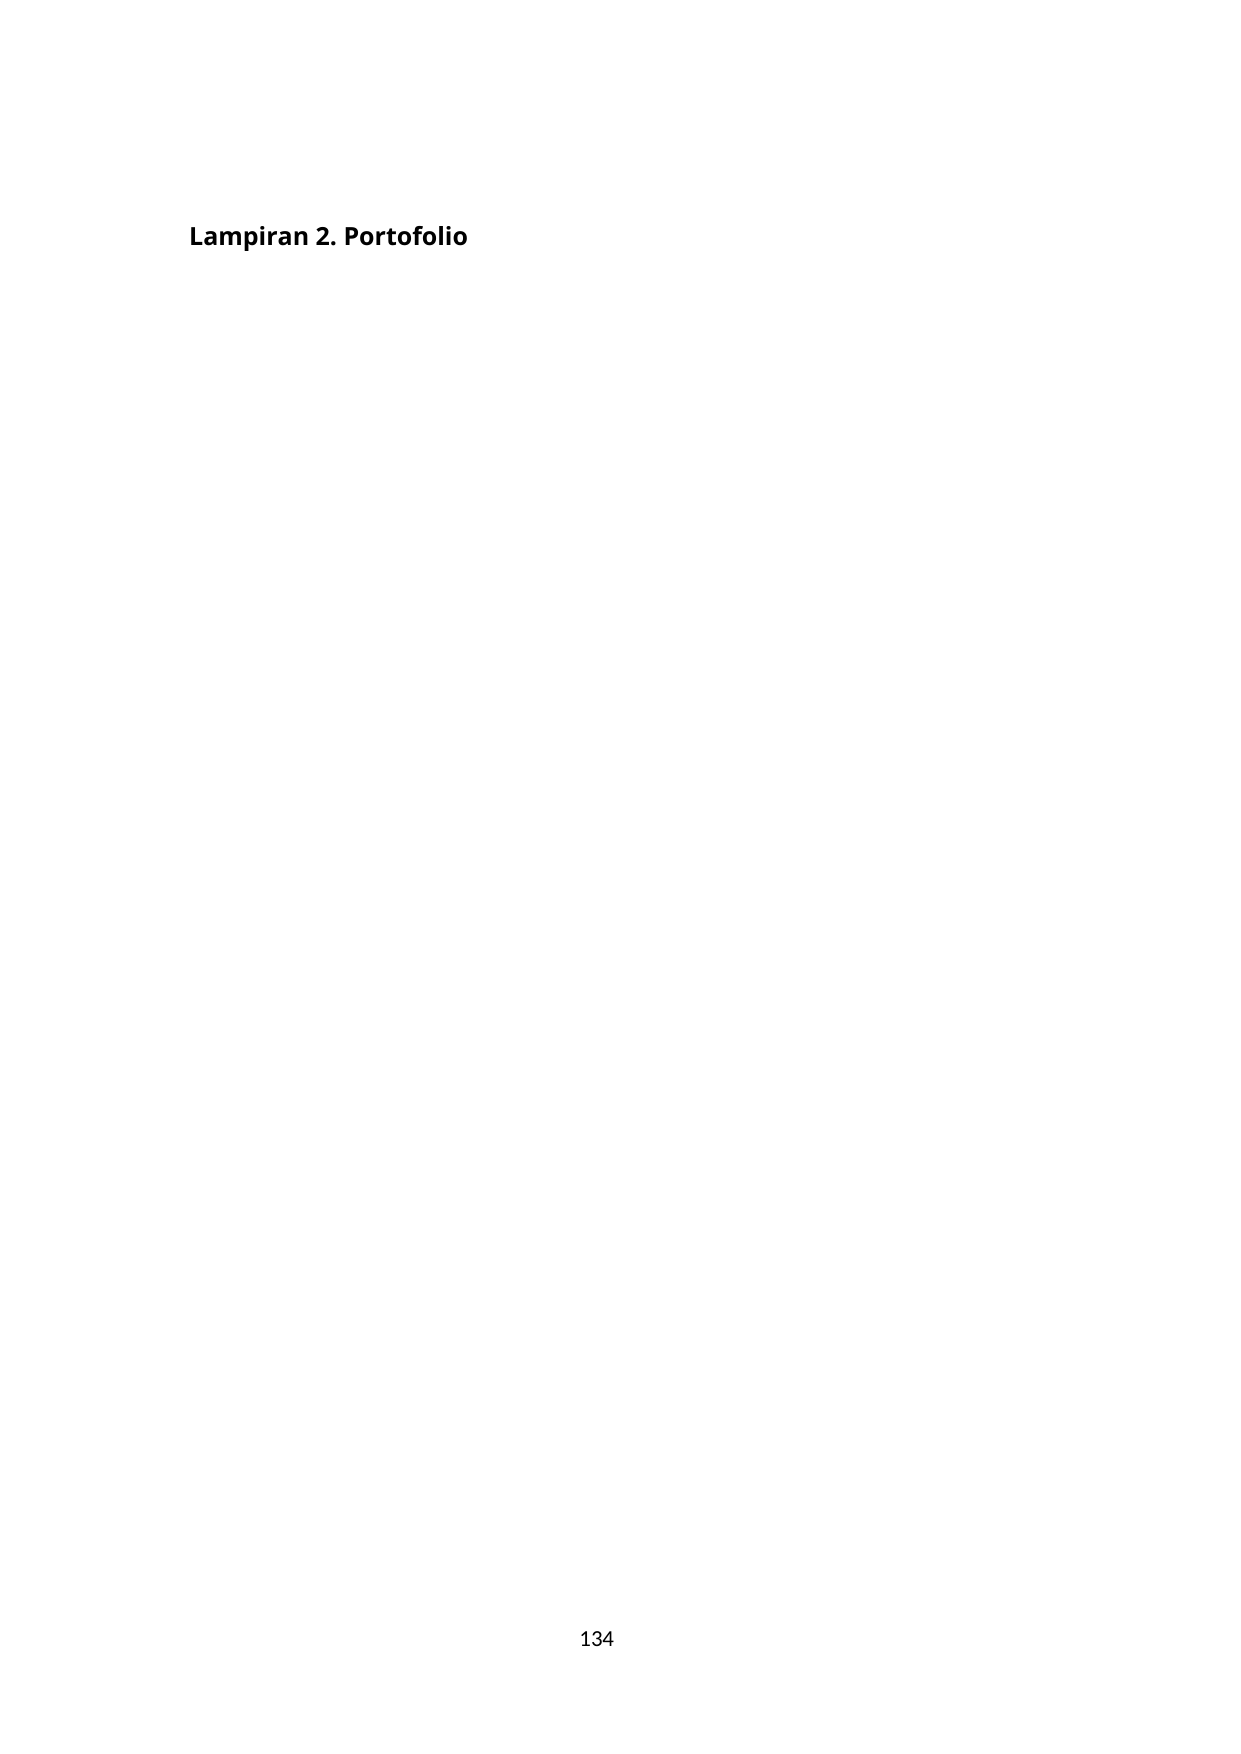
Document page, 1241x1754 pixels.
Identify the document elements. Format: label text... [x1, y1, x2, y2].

subtitle Lampiran 2. Portofolio [189, 218, 1004, 253]
